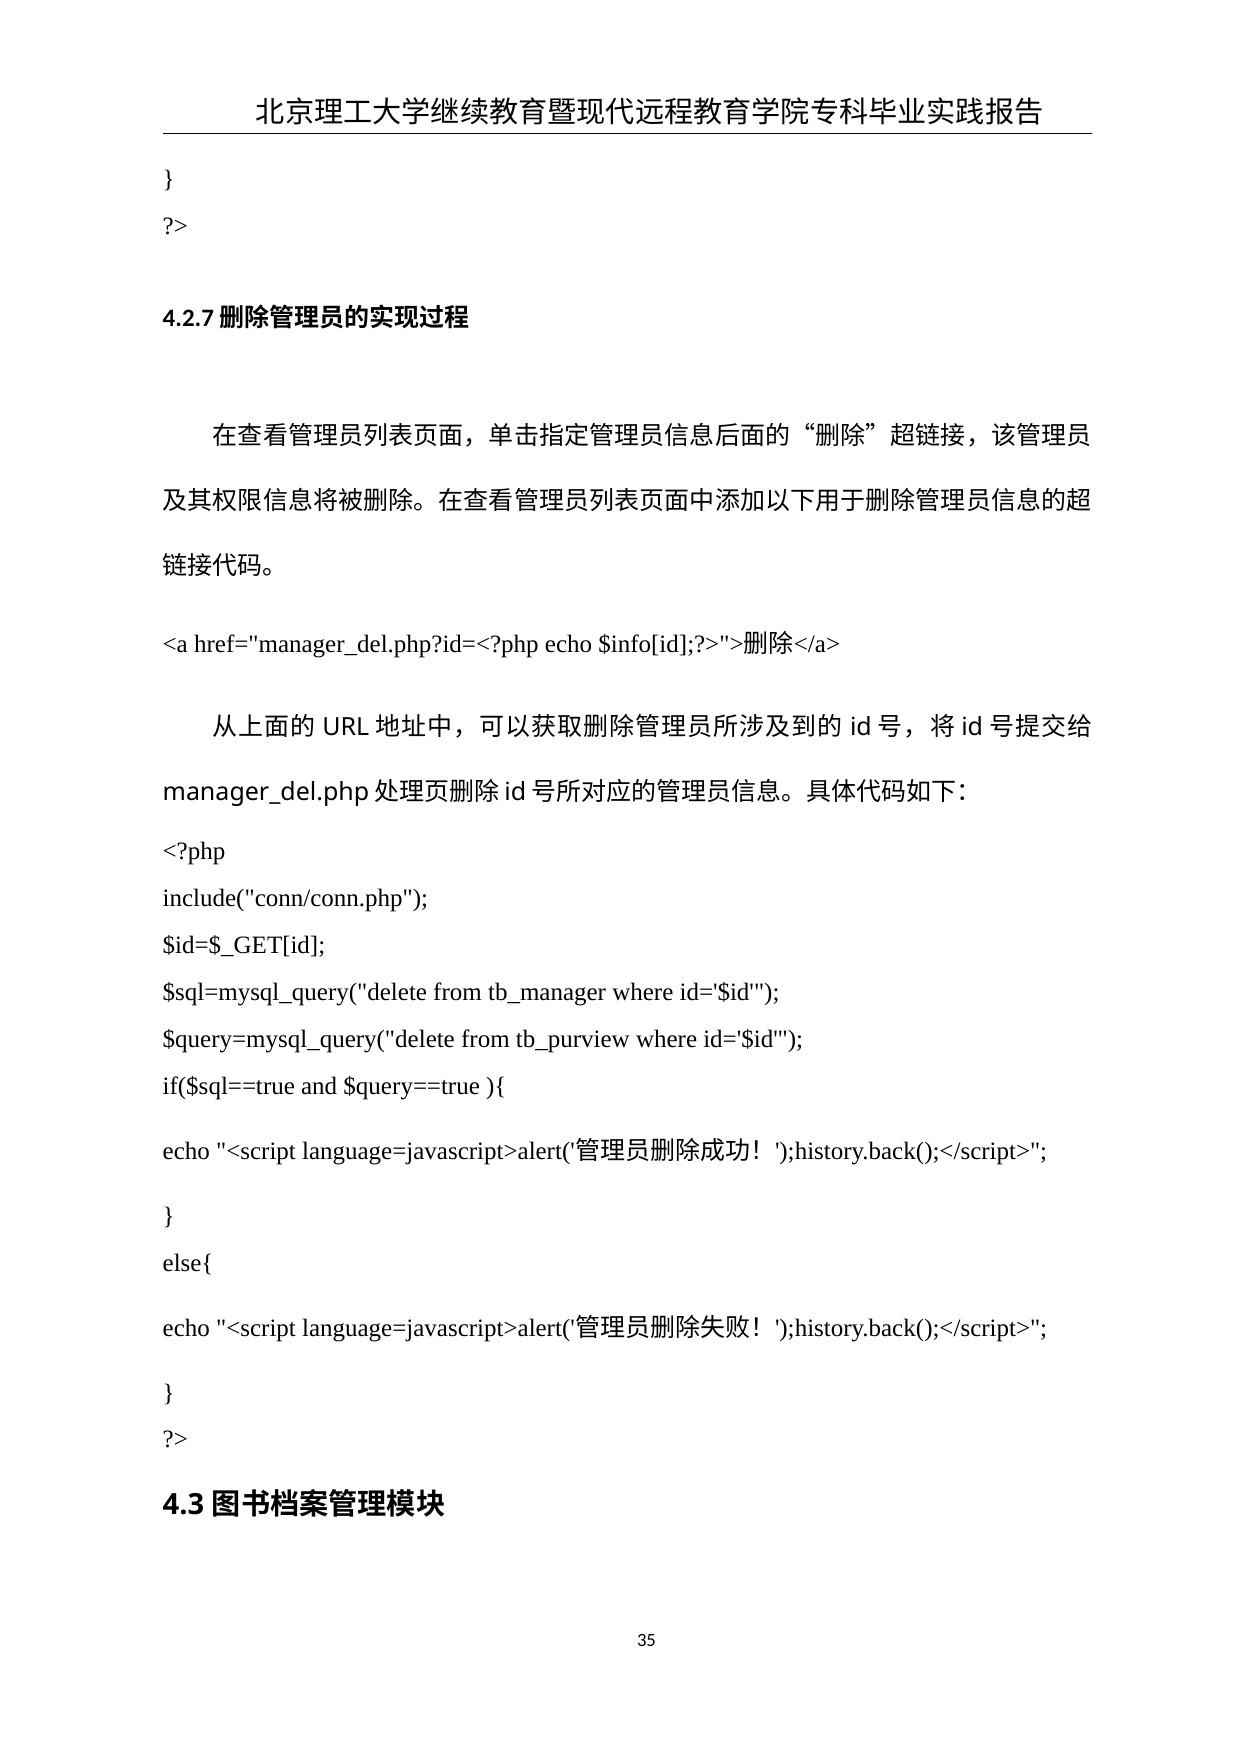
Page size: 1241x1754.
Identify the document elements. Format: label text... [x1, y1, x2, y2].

text } [162, 1376, 1092, 1408]
text echo "<script language=javascript>alert('管理员删除成功！');history.back();</script>"; [162, 1116, 1092, 1181]
text include("conn/conn.php"); [162, 881, 1092, 914]
text else{ [162, 1246, 1092, 1278]
text <?php [162, 834, 1092, 867]
text $query=mysql_query("delete from tb_purview where id='$id'"); [162, 1022, 1092, 1054]
text $sql=mysql_query("delete from tb_manager where id='$id'"); [162, 975, 1092, 1008]
subtitle 4.2.7 删除管理员的实现过程 [162, 283, 1092, 348]
text ?> [162, 209, 1092, 241]
text $id=$_GET[id]; [162, 928, 1092, 961]
text } [162, 162, 1092, 194]
text 在查看管理员列表页面，单击指定管理员信息后面的“删除”超链接，该管理员及其权限信息将被删除。在查看管理员列表页面中添加以下用于删除管理员信息的超链接代码。 [162, 401, 1092, 596]
text } [162, 1199, 1092, 1231]
text 从上面的URL地址中，可以获取删除管理员所涉及到的id号，将id号提交给manager_del.php处理页删除id号所对应的管理员信息。具体代码如下： [162, 692, 1092, 822]
text <a href="manager_del.php?id=<?php echo $info[id];?>">删除</a> [162, 609, 1092, 674]
text if($sql==true and $query==true ){ [162, 1069, 1092, 1101]
text echo "<script language=javascript>alert('管理员删除失败！');history.back();</script>"; [162, 1293, 1092, 1358]
text 4.3 图书档案管理模块 [162, 1469, 1092, 1534]
text ?> [162, 1423, 1092, 1455]
